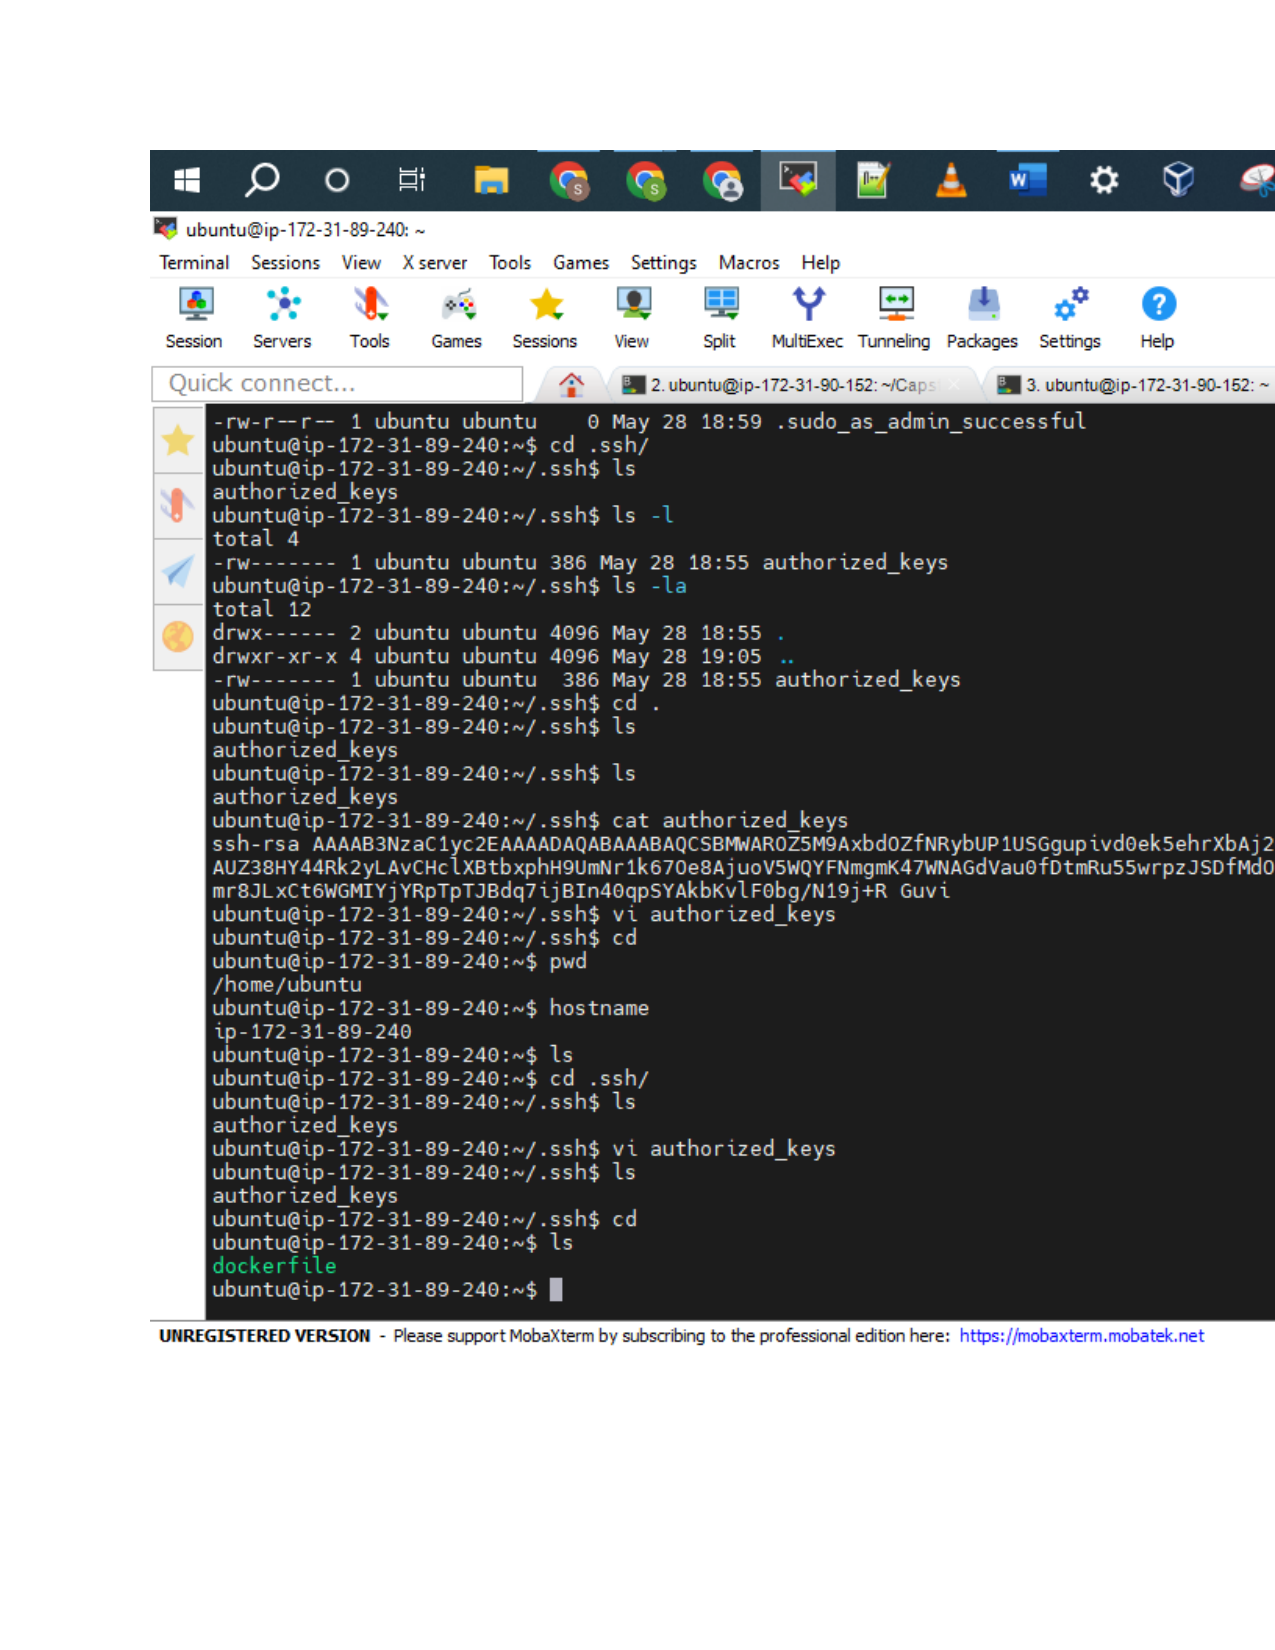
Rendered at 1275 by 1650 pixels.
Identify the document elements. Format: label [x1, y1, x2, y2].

picture [150, 150, 1275, 1350]
